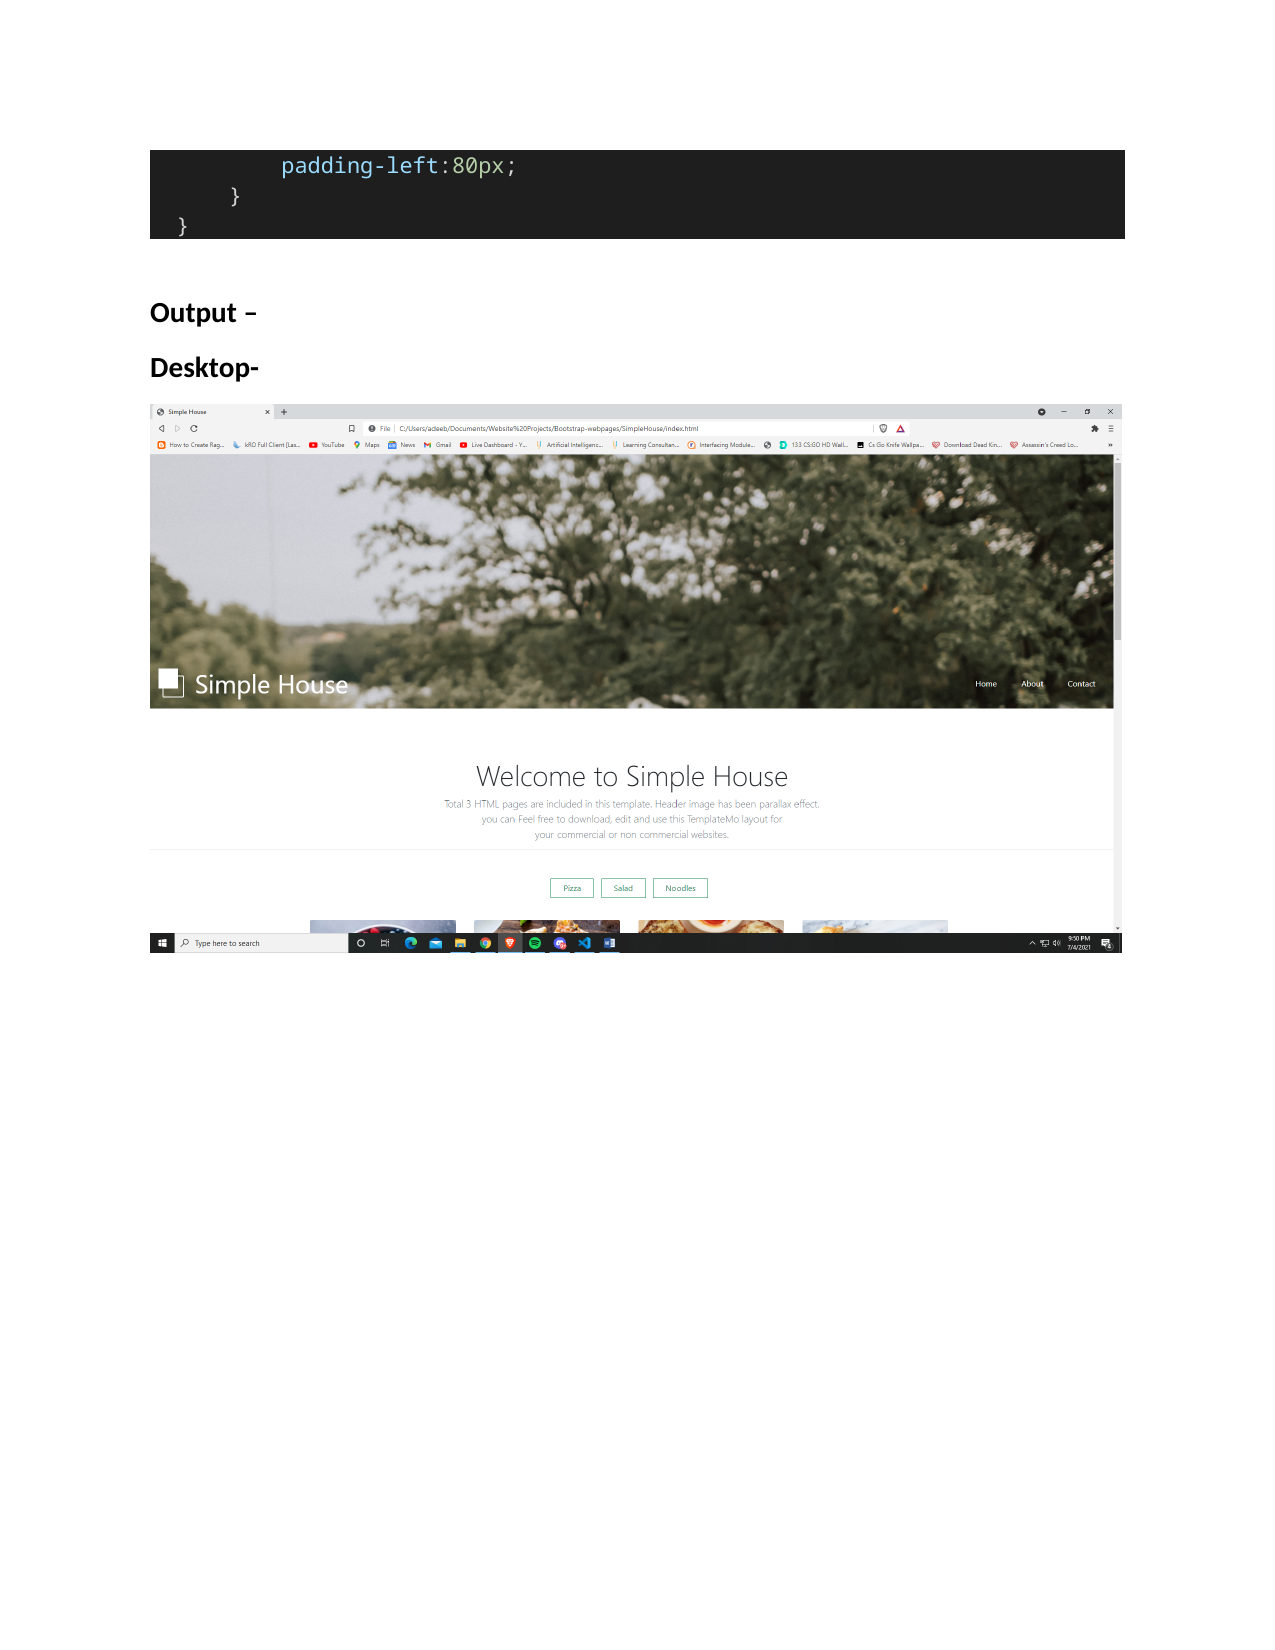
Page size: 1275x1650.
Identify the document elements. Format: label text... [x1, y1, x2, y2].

text padding-left:80px; [150, 150, 1125, 180]
picture [150, 404, 1122, 953]
text } [150, 209, 1125, 239]
text Desktop- [150, 349, 1125, 385]
text Output – [150, 294, 1125, 330]
text } [150, 180, 1125, 209]
